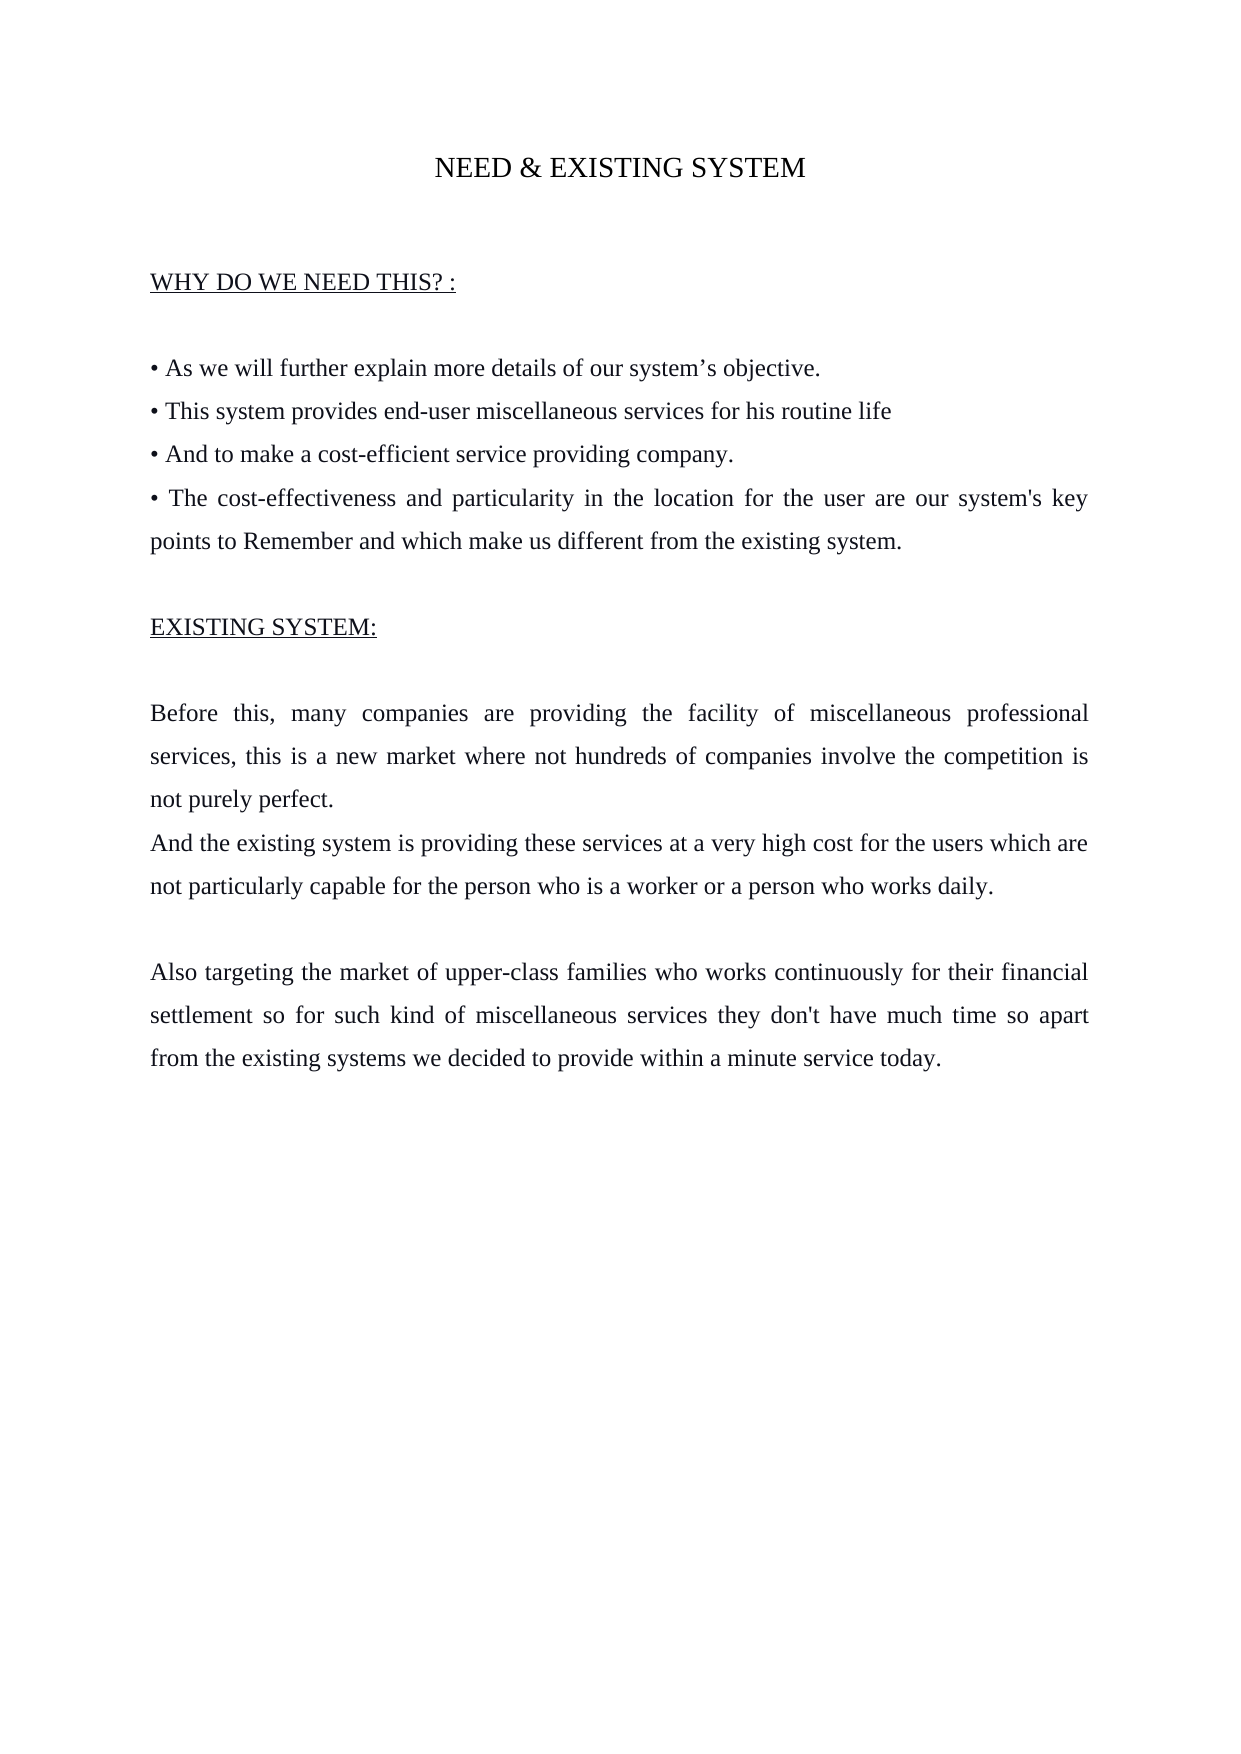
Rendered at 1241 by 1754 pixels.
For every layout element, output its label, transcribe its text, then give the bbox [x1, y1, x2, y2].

text And the existing system is providing these services at a very high cost for the users which are not particularly capable for the person who is a worker or a person who works daily. [150, 828, 1090, 899]
text • And to make a cost-efficient service providing company. [150, 439, 1090, 468]
text EXISTING SYSTEM: [150, 612, 1090, 641]
text WHY DO WE NEED THIS? : [150, 267, 1090, 296]
text • As we will further explain more details of our system’s objective. [150, 353, 1090, 382]
text Before this, many companies are providing the facility of miscellaneous professional services, this is a new market where not hundreds of companies involve the competition is not purely perfect. [150, 698, 1090, 813]
text NEED & EXISTING System [150, 150, 1090, 183]
text Also targeting the market of upper-class families who works continuously for their financial settlement so for such kind of miscellaneous services they don't have much time so apart from the existing systems we decided to provide within a minute service today. [150, 957, 1090, 1072]
text • The cost-effectiveness and particularity in the location for the user are our system's key points to Remember and which make us different from the existing system. [150, 483, 1090, 554]
text • This system provides end-user miscellaneous services for his routine life [150, 396, 1090, 425]
